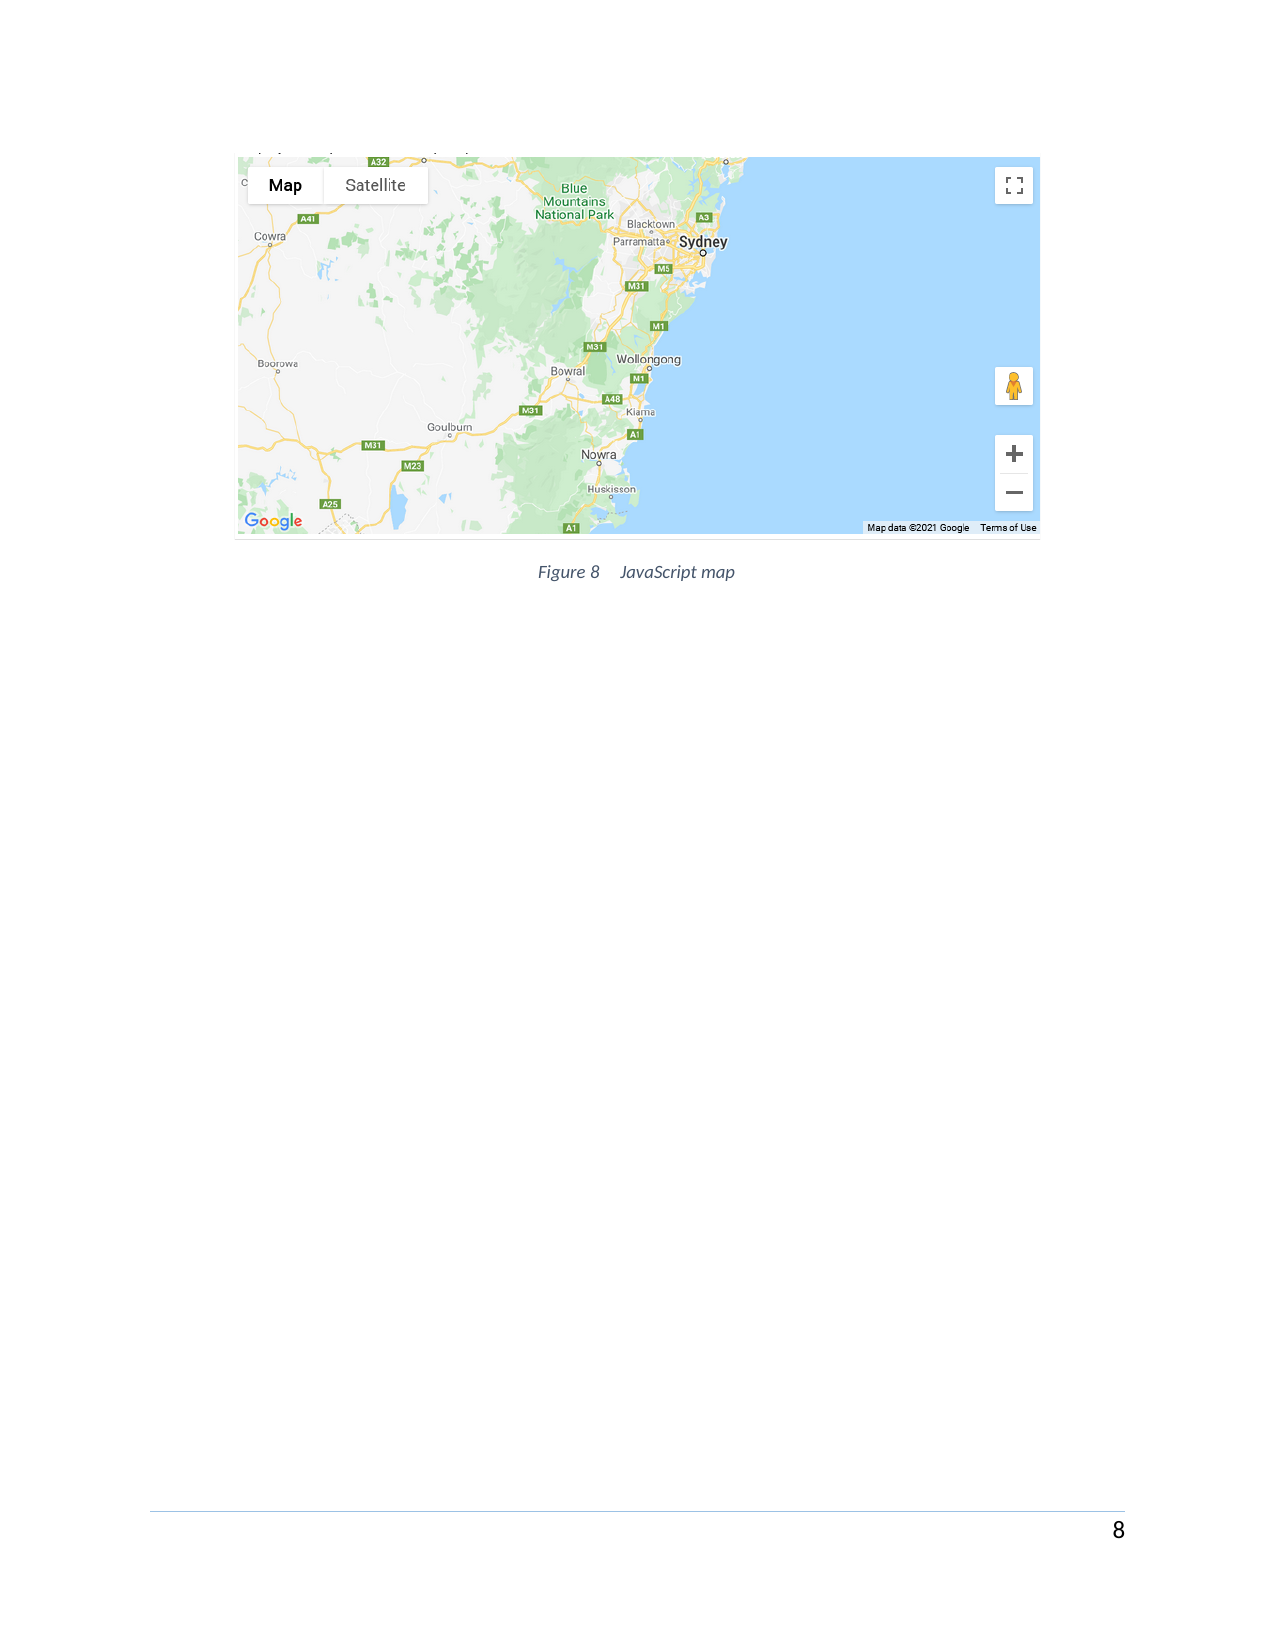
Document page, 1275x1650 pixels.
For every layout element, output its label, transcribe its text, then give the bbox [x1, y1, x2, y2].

picture [234, 153, 1041, 540]
table_cell Figure 8 JavaScript map [151, 150, 1124, 607]
